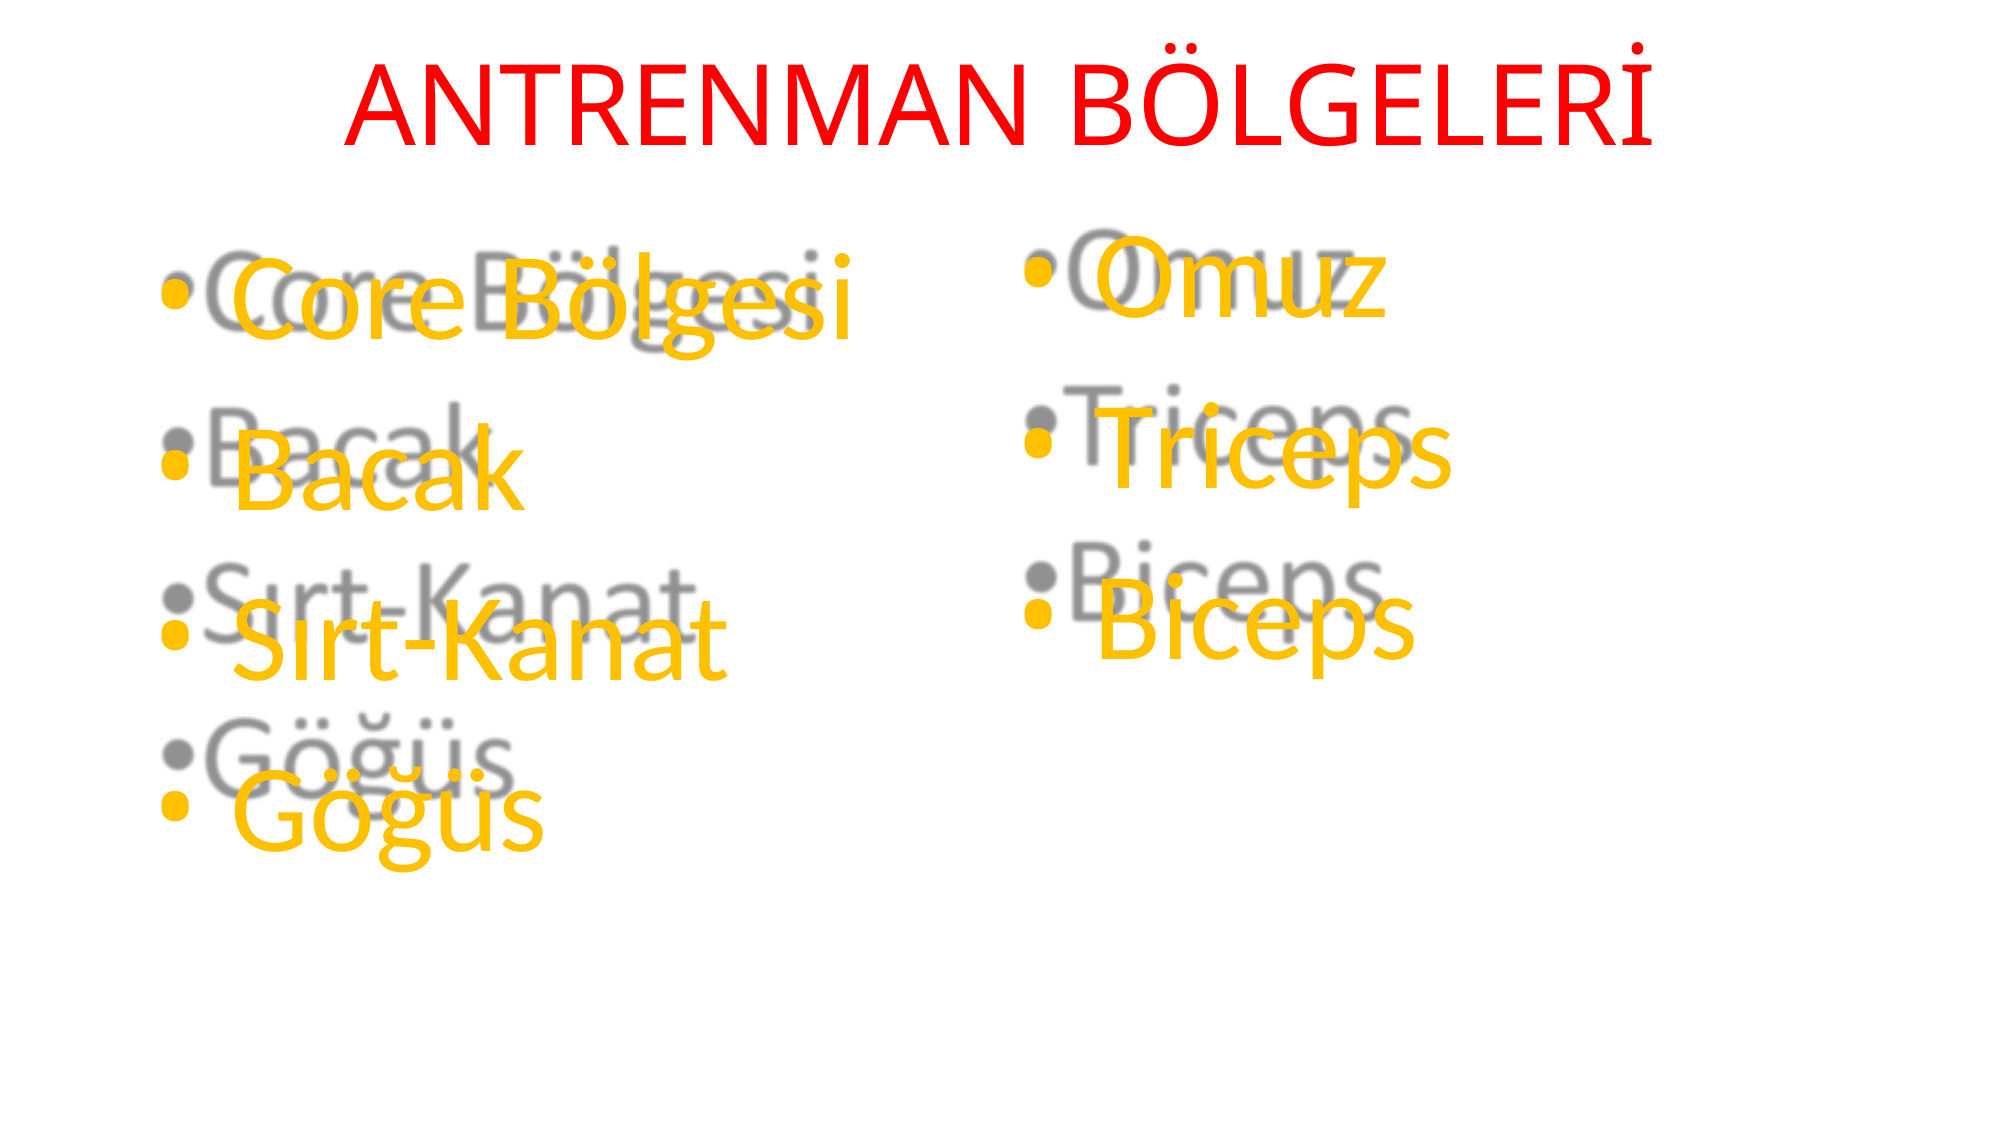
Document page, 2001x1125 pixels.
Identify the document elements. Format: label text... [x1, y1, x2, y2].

subtitle ANTRENMAN BÖLGELERİ [187, 48, 1814, 170]
picture [943, 170, 1498, 735]
picture [80, 170, 906, 912]
